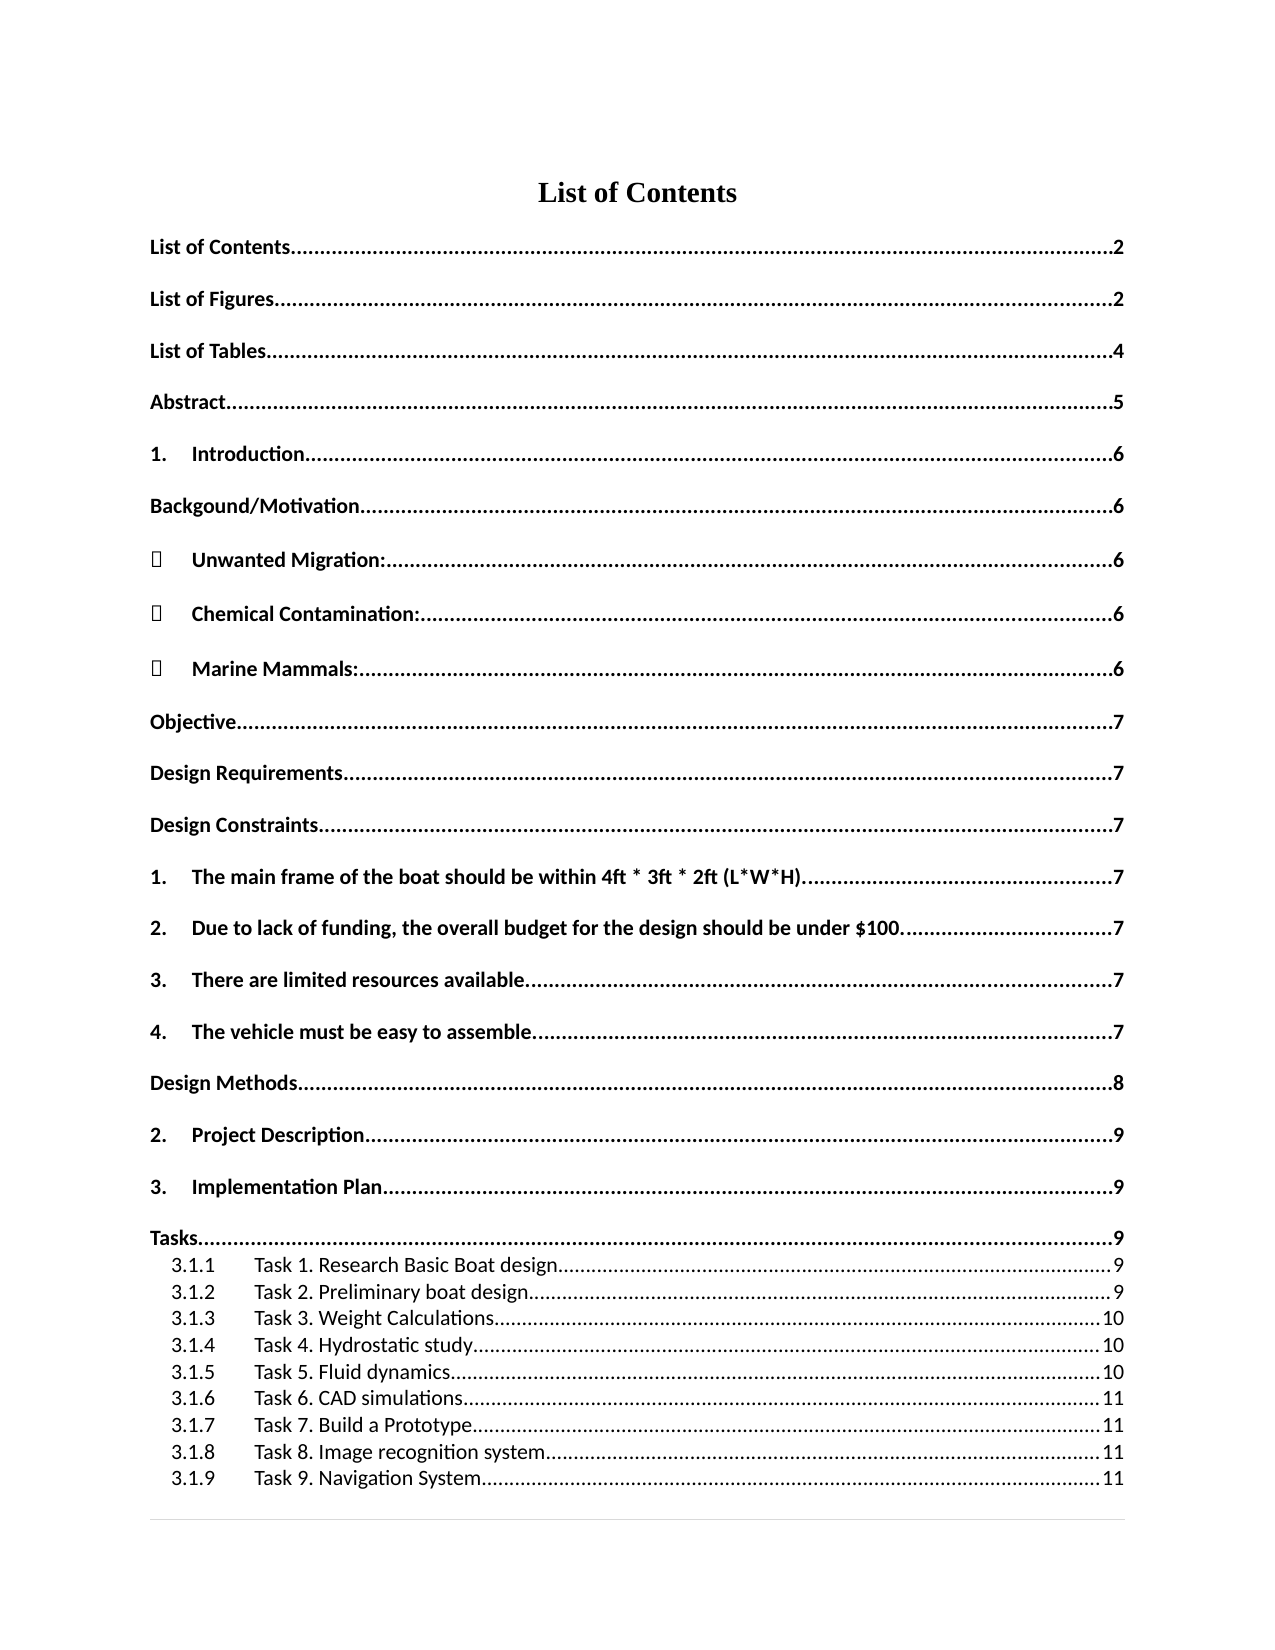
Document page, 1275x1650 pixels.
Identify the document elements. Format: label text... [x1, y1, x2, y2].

text List of Contents [150, 175, 1125, 208]
